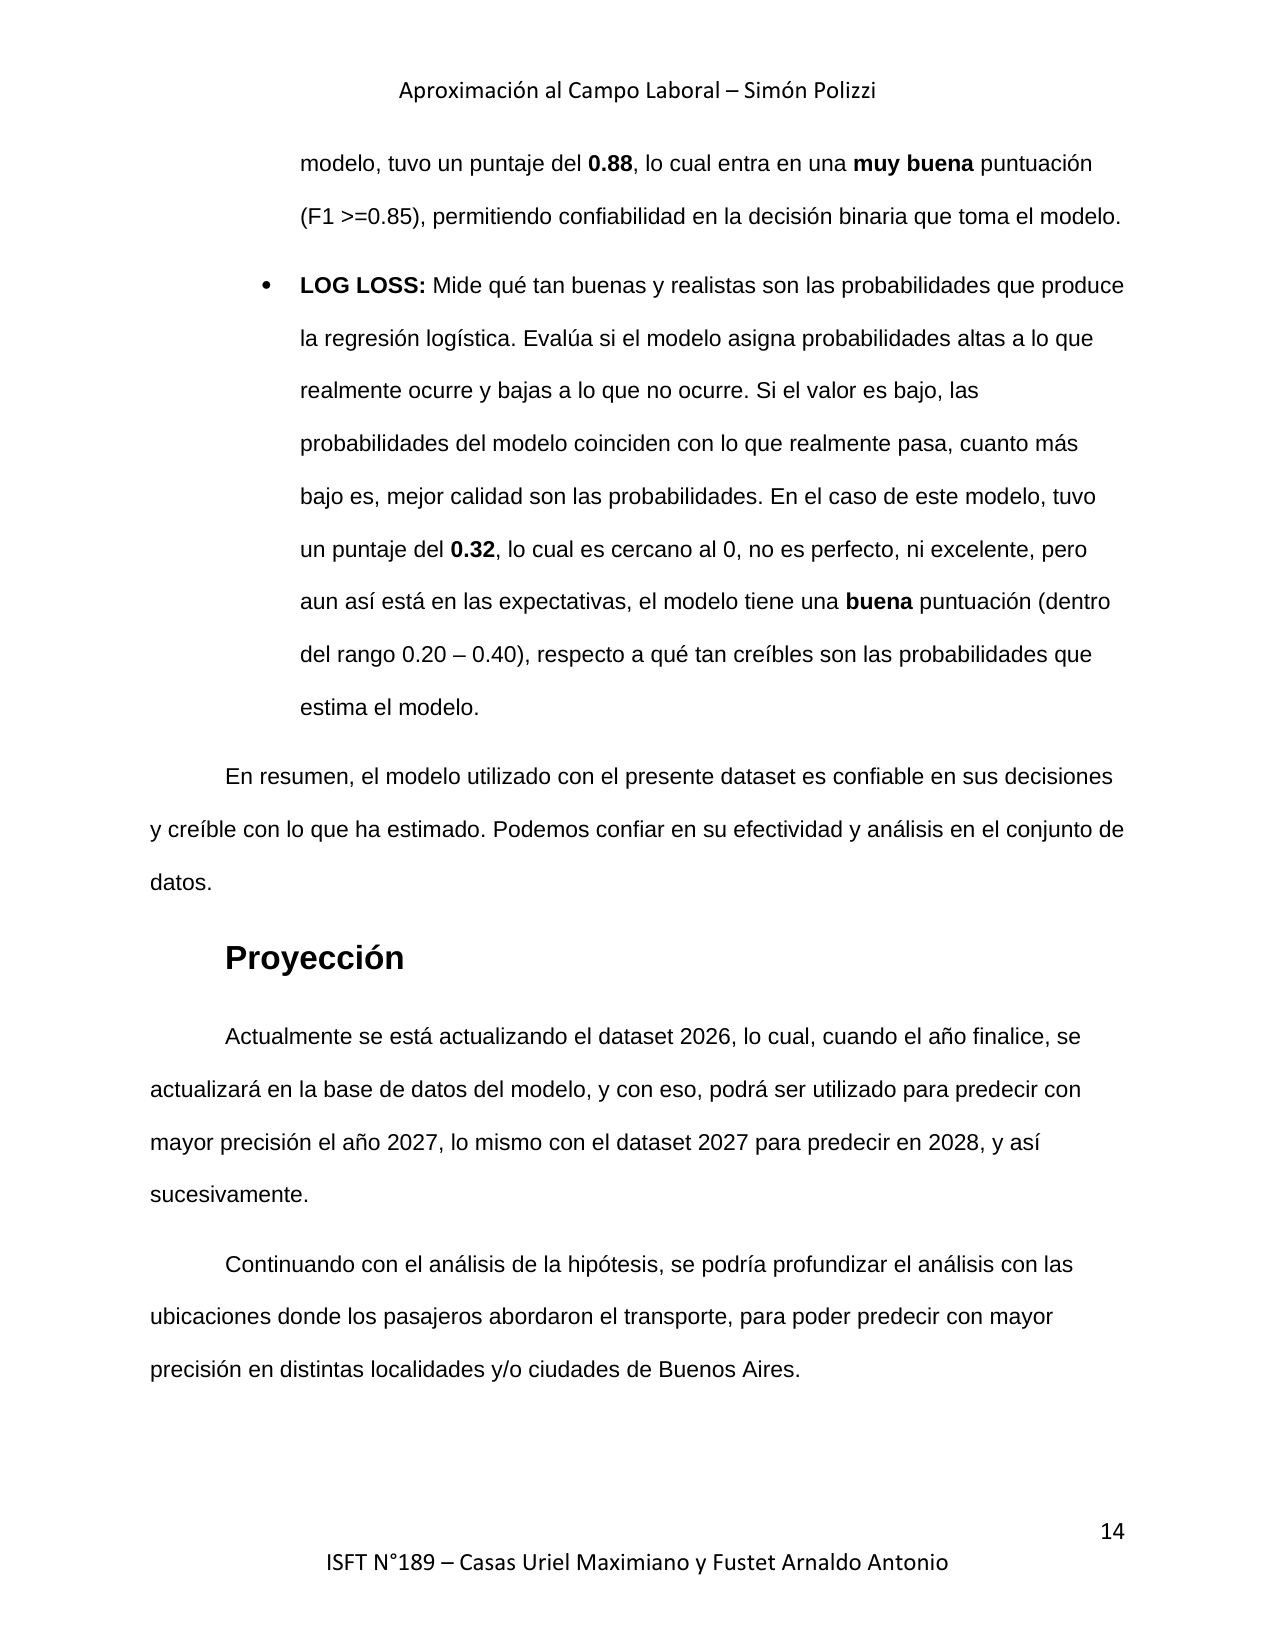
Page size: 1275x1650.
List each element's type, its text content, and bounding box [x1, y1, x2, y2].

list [262, 150, 1125, 229]
text Actualmente se está actualizando el dataset 2026, lo cual, cuando el año finalice, se actualizará en la base de datos del modelo, y con eso, podrá ser utilizado para predecir con mayor precisión el año 2027, lo mismo con el dataset 2027 para predecir en 2028, y así sucesivamente. [150, 1023, 1125, 1208]
text En resumen, el modelo utilizado con el presente dataset es confiable en sus decisiones y creíble con lo que ha estimado. Podemos confiar en su efectividad y análisis en el conjunto de datos. [150, 763, 1125, 895]
text Proyección [150, 938, 1125, 976]
list LOG LOSS: Mide qué tan buenas y realistas son las probabilidades que produce la regresión logística. Evalúa si el modelo asigna probabilidades altas a lo que realmente ocurre y bajas a lo que no ocurre. Si el valor es bajo, las probabilidades del modelo coinciden con lo que realmente pasa, cuanto más bajo es, mejor calidad son las probabilidades. En el caso de este modelo, tuvo un puntaje del 0.32, lo cual es cercano al 0, no es perfecto, ni excelente, pero aun así está en las expectativas, el modelo tiene una buena puntuación (dentro del rango 0.20 – 0.40), respecto a qué tan creíbles son las probabilidades que estima el modelo. [262, 272, 1125, 720]
text Continuando con el análisis de la hipótesis, se podría profundizar el análisis con las ubicaciones donde los pasajeros abordaron el transporte, para poder predecir con mayor precisión en distintas localidades y/o ciudades de Buenos Aires. [150, 1251, 1125, 1382]
